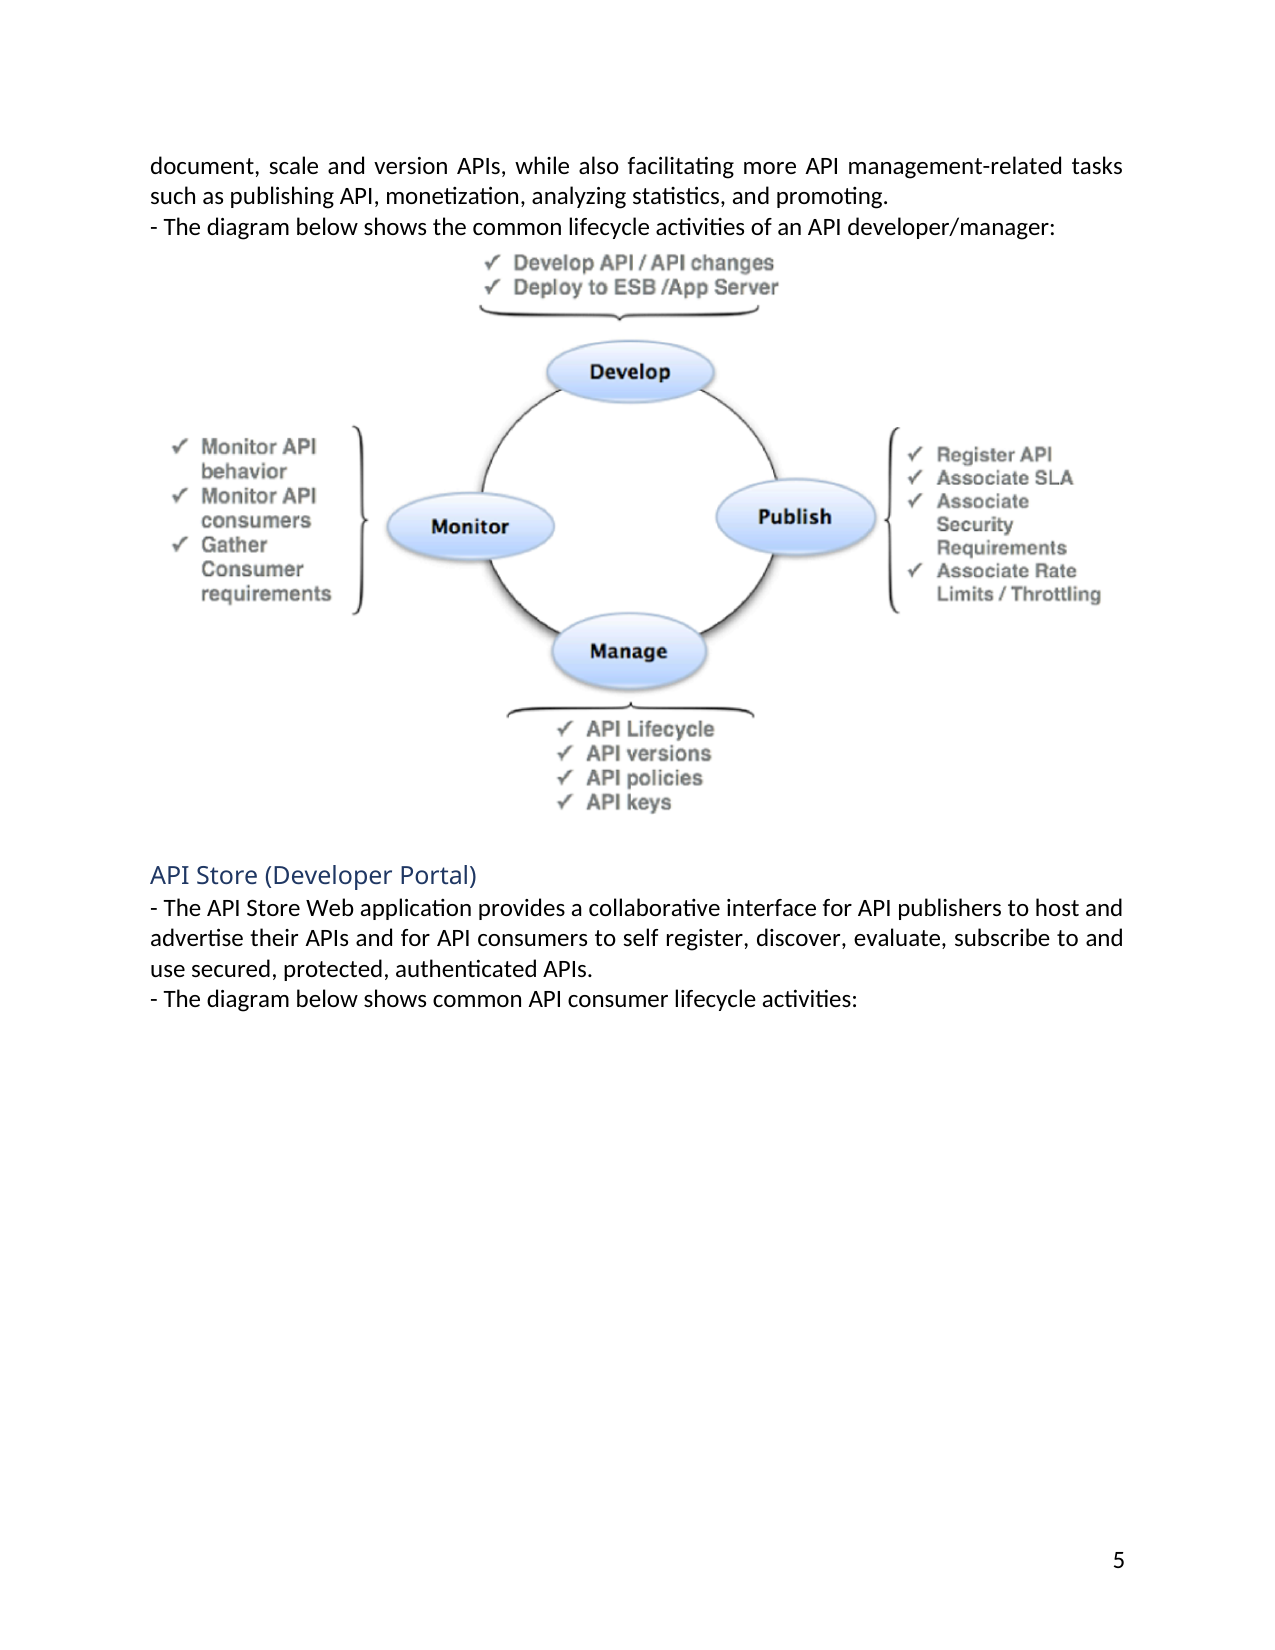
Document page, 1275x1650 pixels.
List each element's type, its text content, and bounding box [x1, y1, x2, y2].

subtitle API Store (Developer Portal) [150, 858, 1125, 892]
text - The diagram below shows the common lifecycle activities of an API developer/manager: [150, 211, 1125, 241]
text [150, 150, 1125, 211]
text - The diagram below shows common API consumer lifecycle activities: [150, 984, 1125, 1014]
picture [150, 241, 1125, 824]
text - The API Store Web application provides a collaborative interface for API publishers to host and advertise their APIs and for API consumers to self register, discover, evaluate, subscribe to and use secured, protected, authenticated APIs. [150, 892, 1125, 984]
